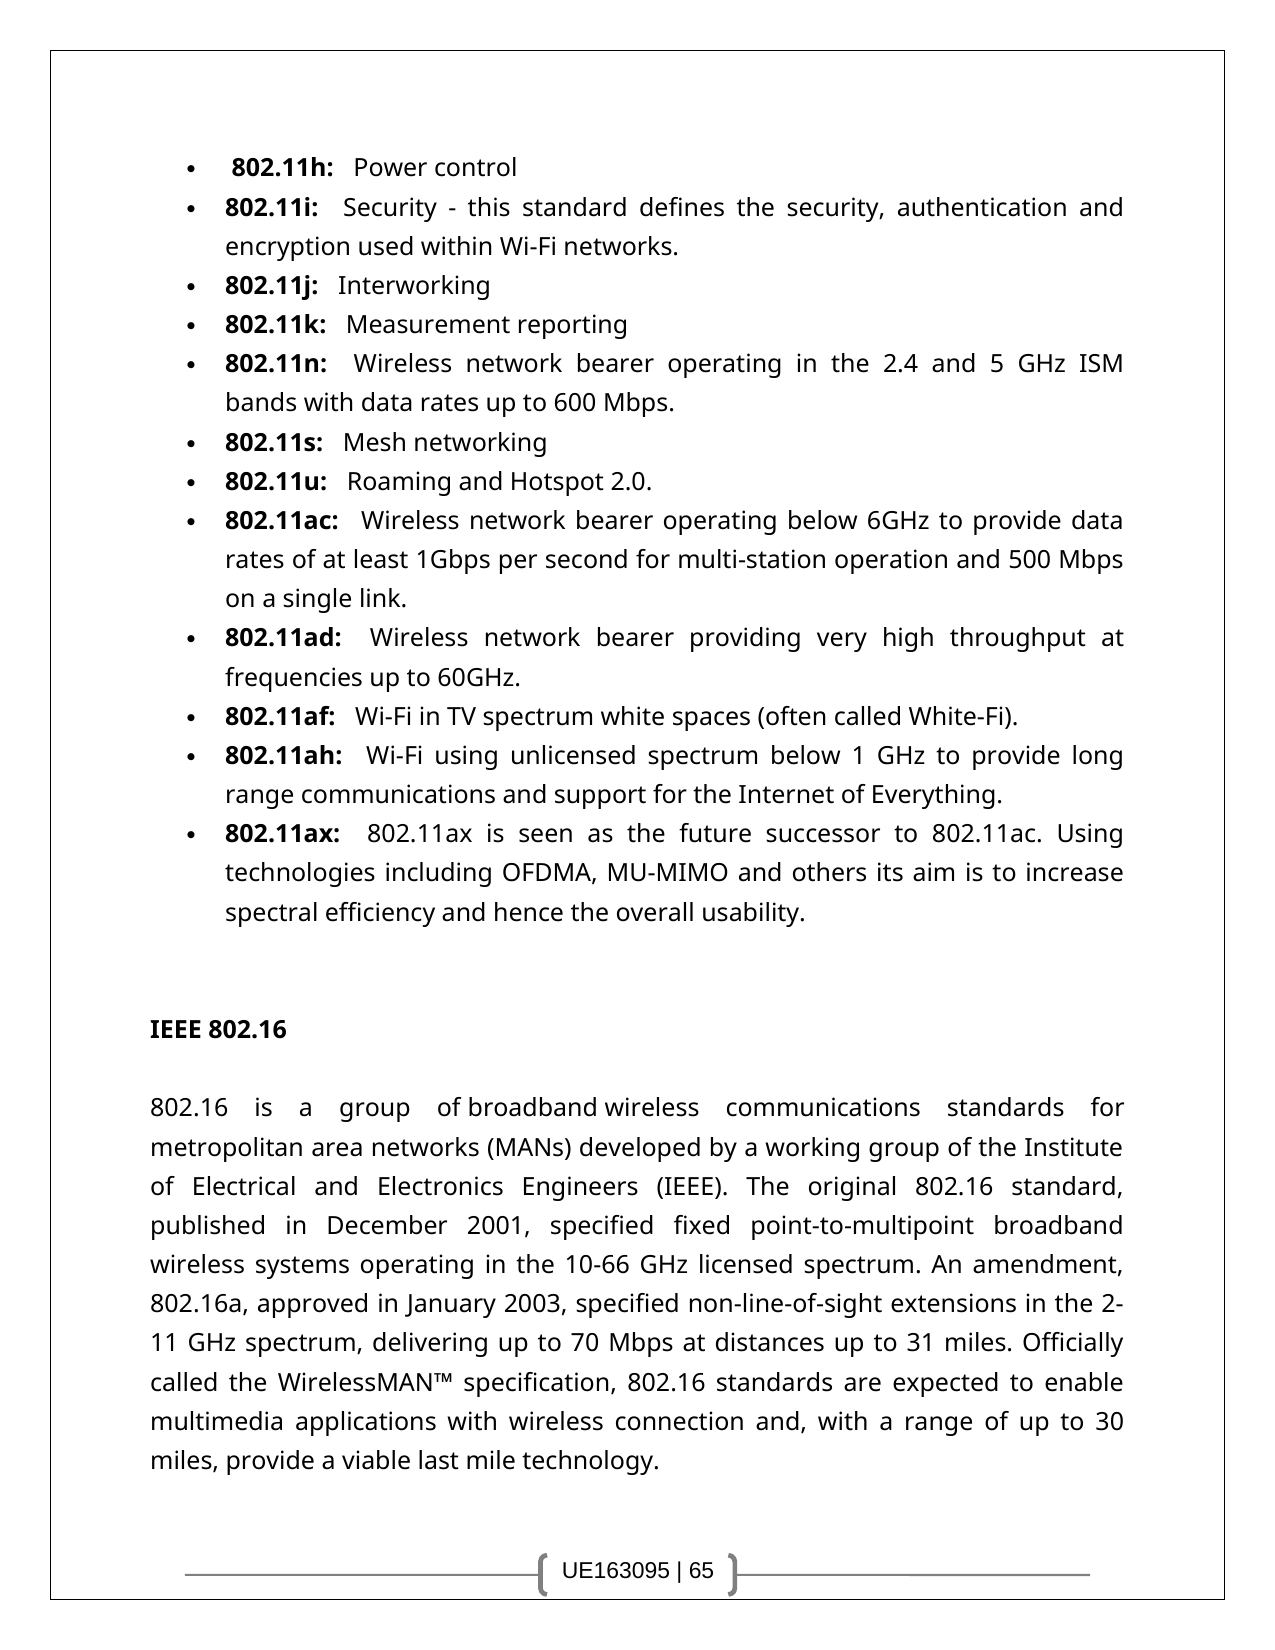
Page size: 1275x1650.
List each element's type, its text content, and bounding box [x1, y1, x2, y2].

list 802.11ac: Wireless network bearer operating below 6GHz to provide data rates of at least 1Gbps per second for multi-station operation and 500 Mbps on a single link. [187, 502, 1125, 615]
list 802.11ah: Wi-Fi using unlicensed spectrum below 1 GHz to provide long range communications and support for the Internet of Everything. [187, 737, 1125, 811]
list 802.11u: Roaming and Hotspot 2.0. [187, 463, 1125, 497]
text IEEE 802.16 [150, 1012, 1125, 1046]
list 802.11af: Wi-Fi in TV spectrum white spaces (often called White-Fi). [187, 698, 1125, 732]
list 802.11ax: 802.11ax is seen as the future successor to 802.11ac. Using technologies including OFDMA, MU-MIMO and others its aim is to increase spectral efficiency and hence the overall usability. [187, 816, 1125, 928]
list 802.11n: Wireless network bearer operating in the 2.4 and 5 GHz ISM bands with data rates up to 600 Mbps. [187, 346, 1125, 419]
list 802.11j: Interworking [187, 267, 1125, 302]
list 802.11i: Security - this standard defines the security, authentication and encryption used within Wi-Fi networks. [187, 189, 1125, 262]
list 802.11s: Mesh networking [187, 424, 1125, 458]
list 802.11k: Measurement reporting [187, 307, 1125, 341]
list 802.11h: Power control [187, 150, 1125, 184]
list 802.11ad: Wireless network bearer providing very high throughput at frequencies up to 60GHz. [187, 620, 1125, 693]
text 802.16 is a group of broadband wireless communications standards for metropolitan area networks (MANs) developed by a working group of the Institute of Electrical and Electronics Engineers (IEEE). The original 802.16 standard, published in December 2001, specified fixed point-to-multipoint broadband wireless systems operating in the 10-66 GHz licensed spectrum. An amendment, 802.16a, approved in January 2003, specified non-line-of-sight extensions in the 2-11 GHz spectrum, delivering up to 70 Mbps at distances up to 31 miles. Officially called the WirelessMAN™ specification, 802.16 standards are expected to enable multimedia applications with wireless connection and, with a range of up to 30 miles, provide a viable last mile technology. [150, 1090, 1125, 1477]
